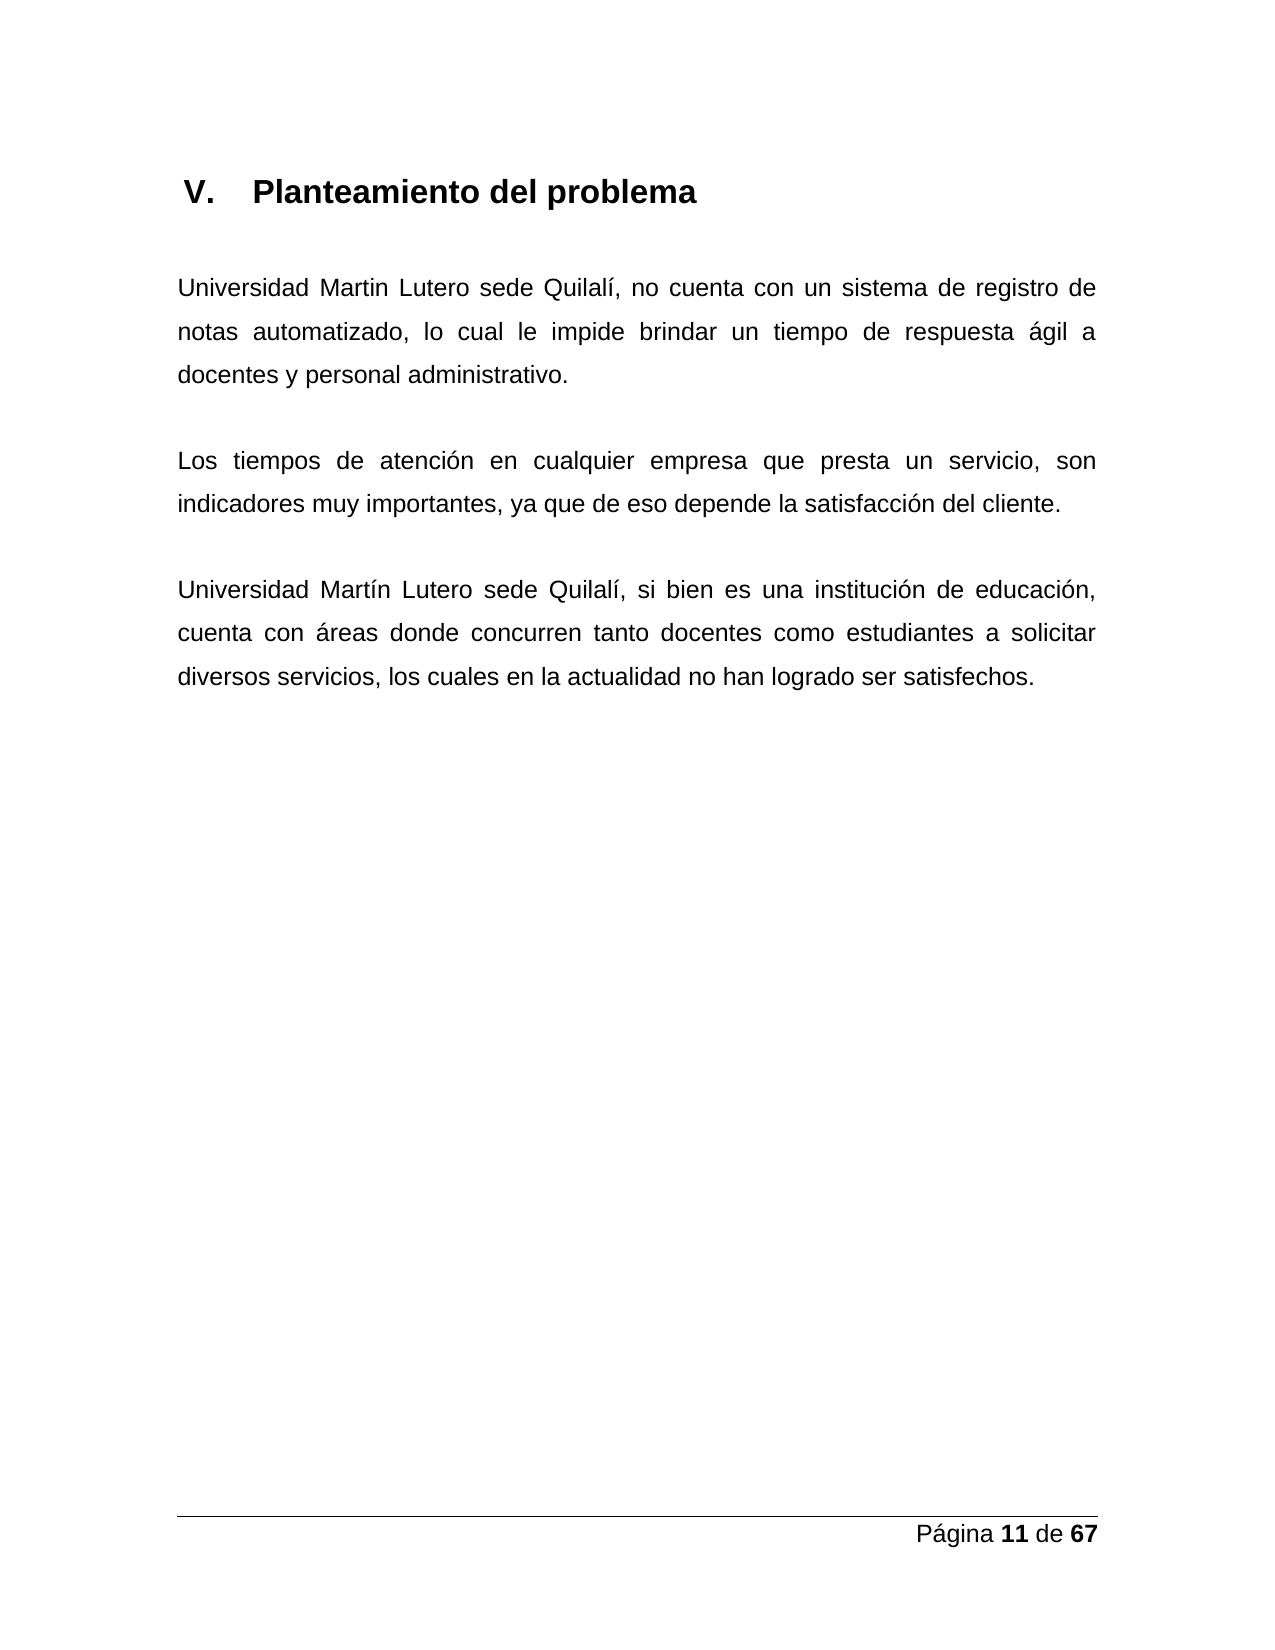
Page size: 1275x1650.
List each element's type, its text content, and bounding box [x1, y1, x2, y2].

subtitle Planteamiento del problema [215, 173, 1098, 211]
text Universidad Martin Lutero sede Quilalí, no cuenta con un sistema de registro de notas automatizado, lo cual le impide brindar un tiempo de respuesta ágil a docentes y personal administrativo. [177, 273, 1098, 388]
text Los tiempos de atención en cualquier empresa que presta un servicio, son indicadores muy importantes, ya que de eso depende la satisfacción del cliente. [177, 446, 1098, 518]
text Universidad Martín Lutero sede Quilalí, si bien es una institución de educación, cuenta con áreas donde concurren tanto docentes como estudiantes a solicitar diversos servicios, los cuales en la actualidad no han logrado ser satisfechos. [177, 575, 1098, 690]
